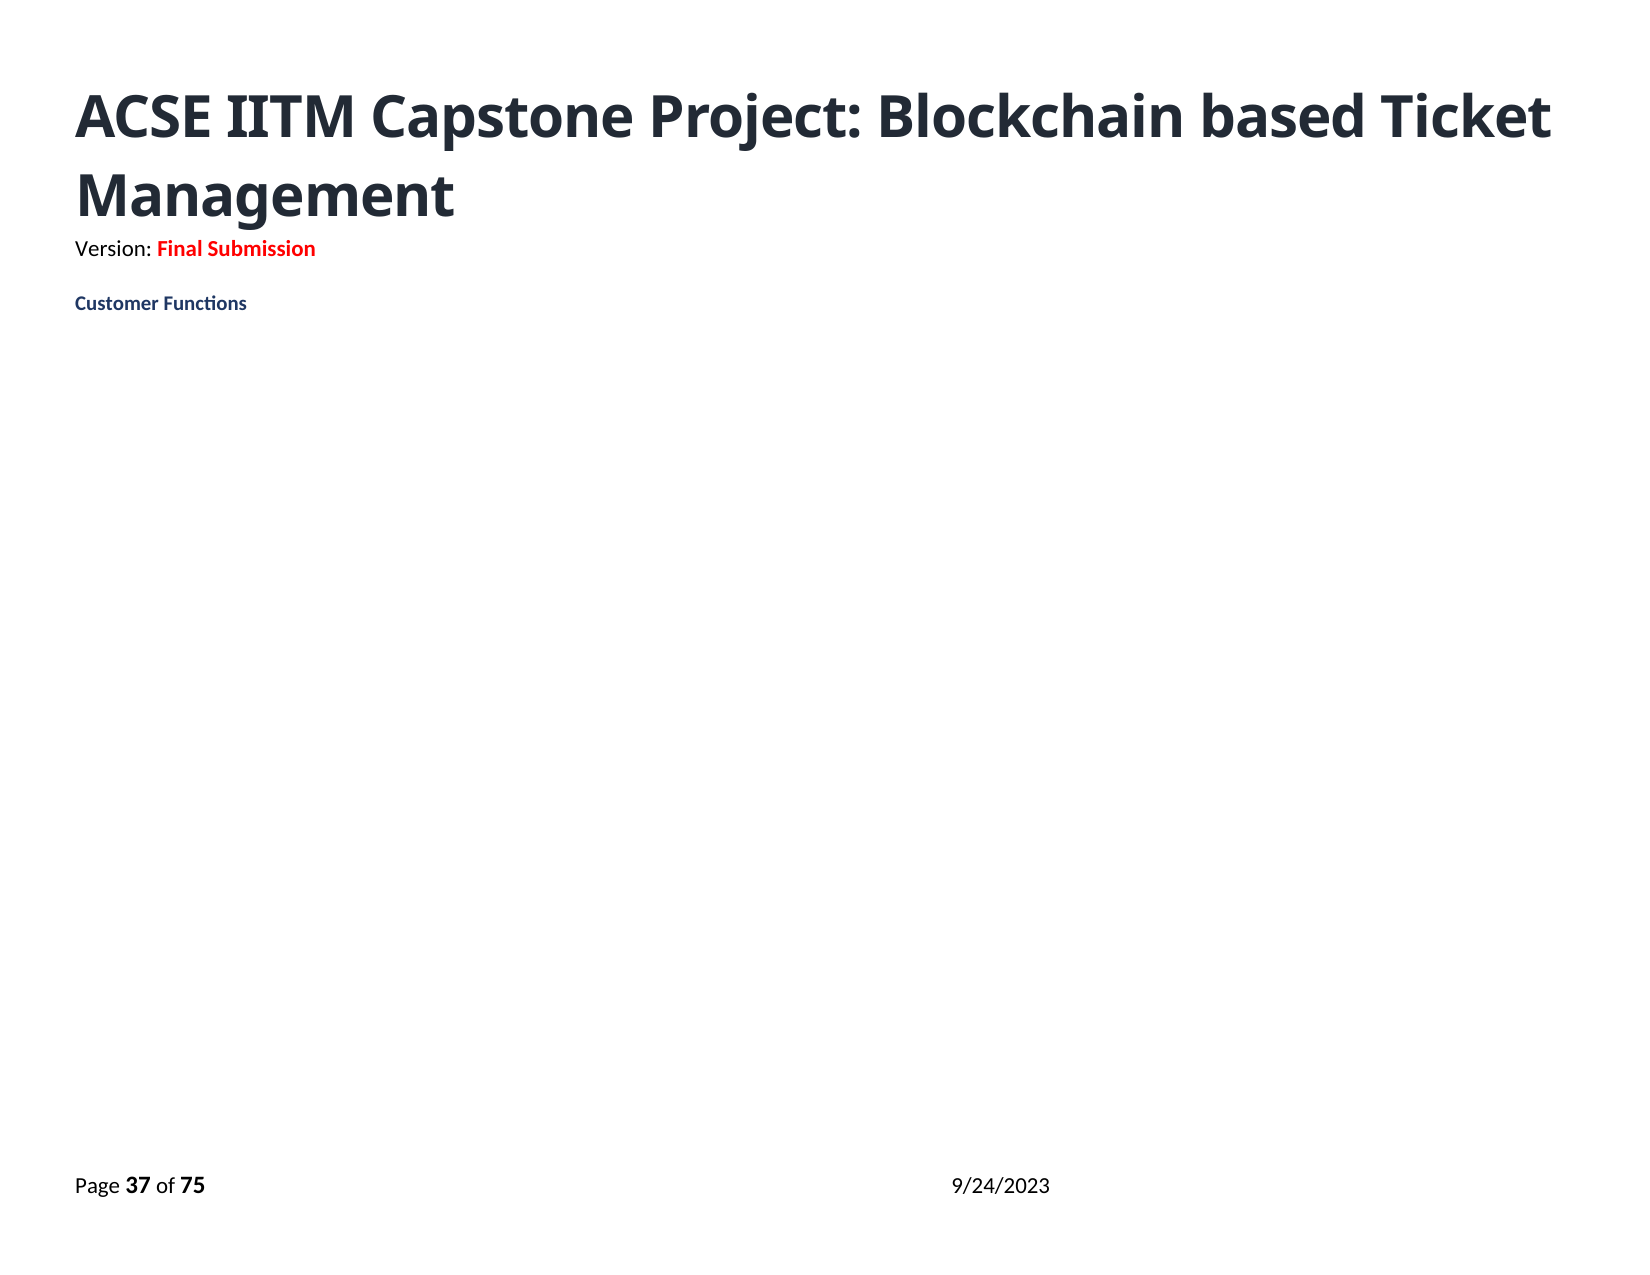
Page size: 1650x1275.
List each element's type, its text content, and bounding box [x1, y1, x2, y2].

subtitle Customer Functions [75, 290, 1575, 315]
